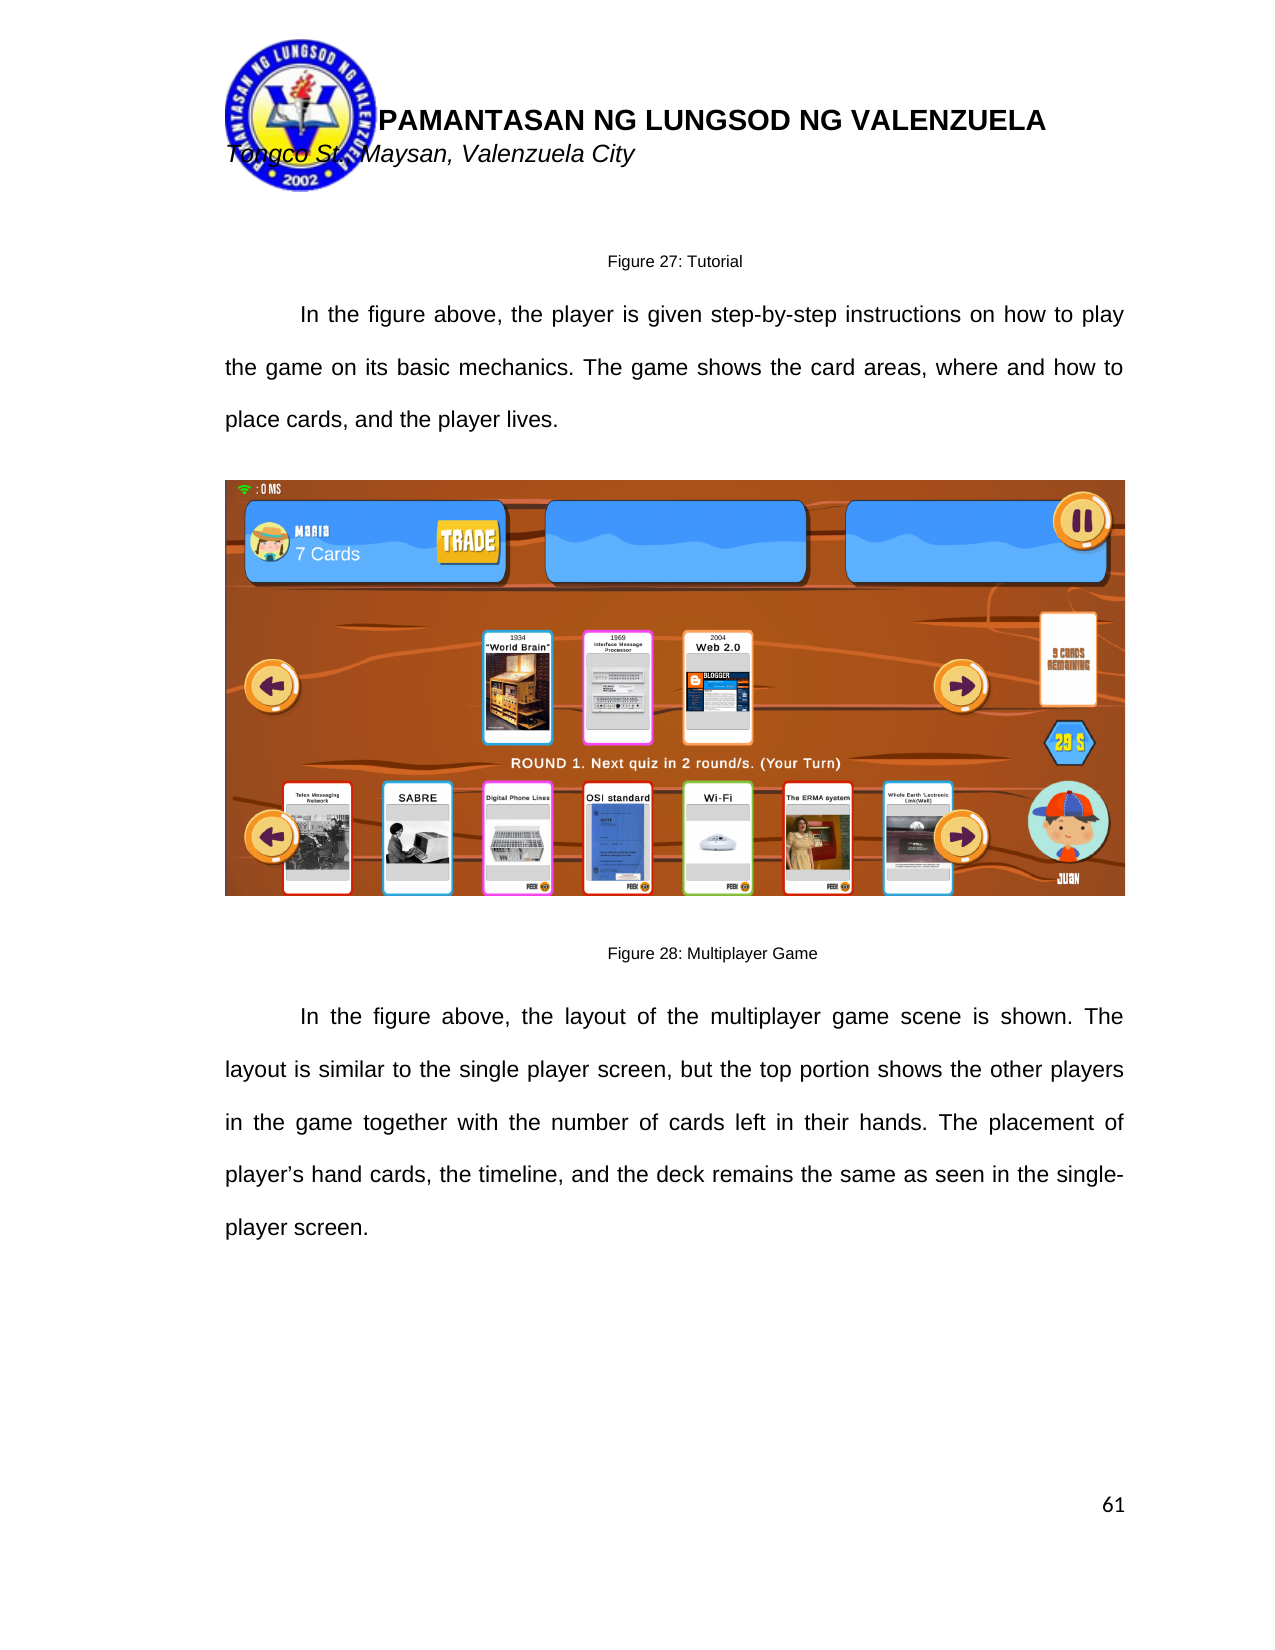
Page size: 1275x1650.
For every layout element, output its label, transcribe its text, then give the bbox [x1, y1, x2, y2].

subtitle Figure 27: Tutorial [225, 251, 1125, 271]
text In the figure above, the player is given step-by-step instructions on how to play the game on its basic mechanics. The game shows the card areas, where and how to place cards, and the player lives. [225, 301, 1125, 433]
subtitle Figure 28: Multiplayer Game [225, 944, 1125, 963]
picture [225, 480, 1125, 896]
text In the figure above, the layout of the multiplayer game scene is shown. The layout is similar to the single player screen, but the top portion shows the other players in the game together with the number of cards left in their hands. The placement of player’s hand cards, the timeline, and the deck remains the same as seen in the single-player screen. [225, 1003, 1125, 1241]
picture [225, 39, 379, 192]
